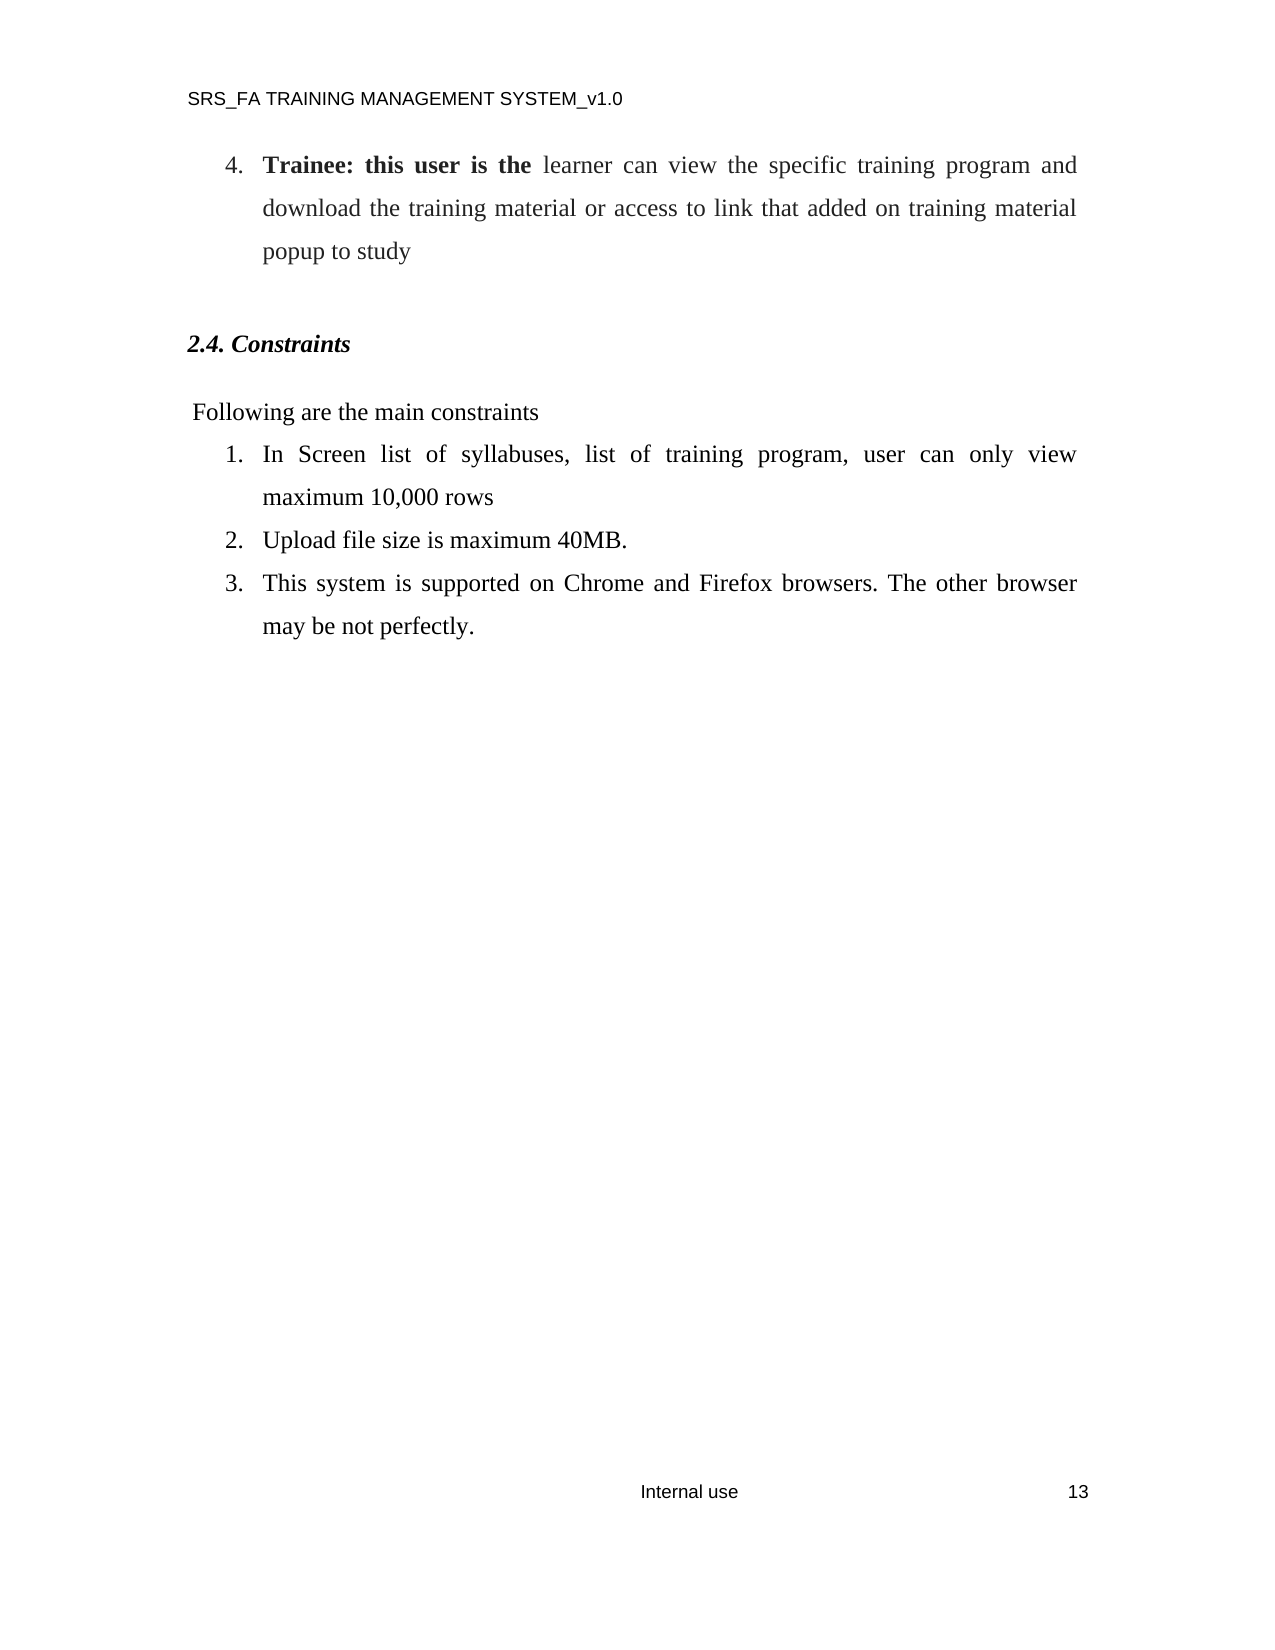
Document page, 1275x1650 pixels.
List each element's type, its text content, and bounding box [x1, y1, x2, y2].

list This system is supported on Chrome and Firefox browsers. The other browser may be not perfectly. [225, 568, 1078, 640]
list Trainee: this user is the learner can view the specific training program and download the training material or access to link that added on training material popup to study [225, 161, 1078, 265]
subtitle 2.4. Constraints [187, 329, 1078, 358]
text Following are the main constraints [190, 397, 1078, 426]
list Upload file size is maximum 40MB. [225, 525, 1078, 554]
list In Screen list of syllabuses, list of training program, user can only view maximum 10,000 rows [225, 439, 1078, 511]
